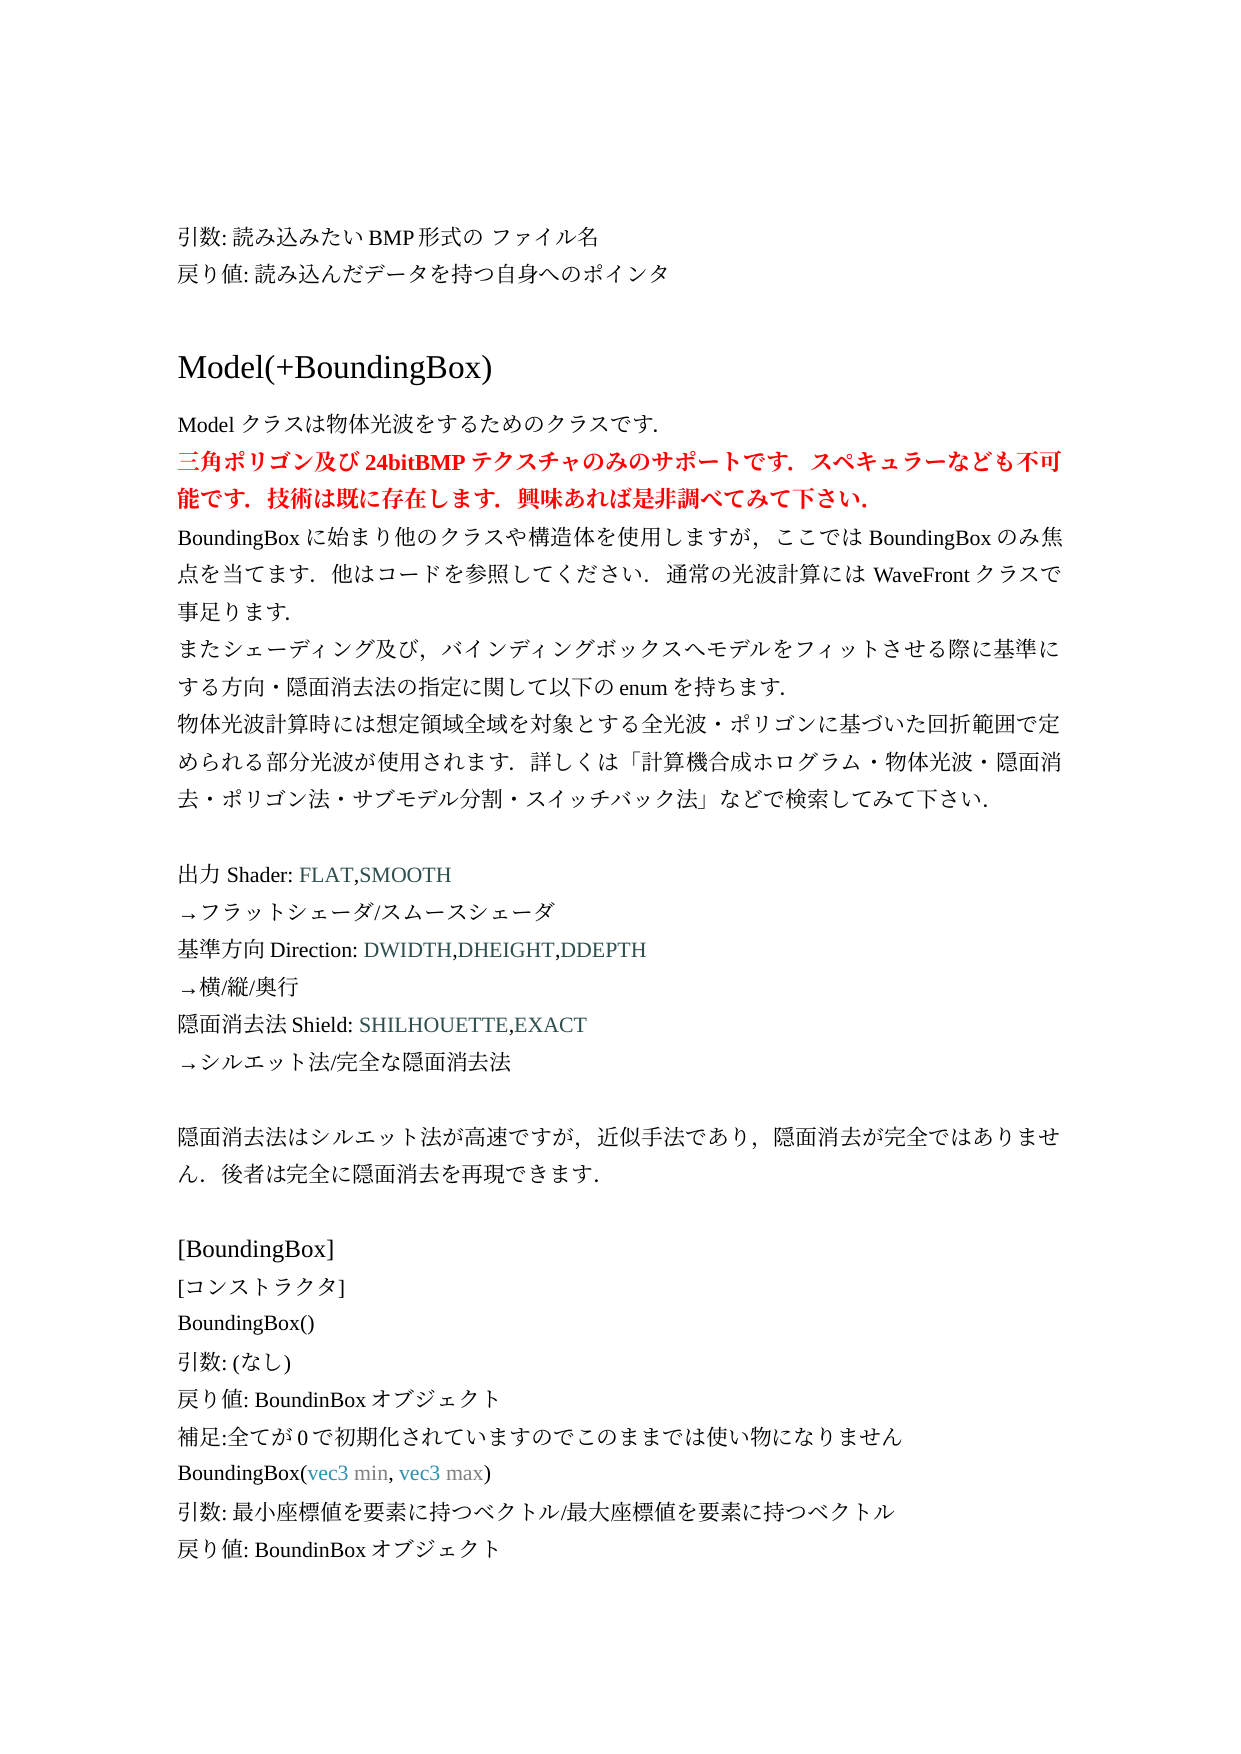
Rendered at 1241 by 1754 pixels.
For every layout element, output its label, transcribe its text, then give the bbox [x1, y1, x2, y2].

text BoundingBox(vec3 min, vec3 max) [177, 1454, 1063, 1492]
text →フラットシェーダ/スムースシェーダ [177, 892, 1063, 929]
text BoundingBox() [177, 1304, 1063, 1342]
text 隠面消去法 Shield: SHILHOUETTE,EXACT [177, 1004, 1063, 1042]
text 基準方向 Direction: DWIDTH,DHEIGHT,DDEPTH [177, 929, 1063, 967]
text 引数: 読み込みたいBMP形式の ファイル名 [177, 217, 1063, 254]
text 戻り値: BoundinBoxオブジェクト [177, 1379, 1063, 1417]
text 補足:全てが0で初期化されていますのでこのままでは使い物になりません [177, 1417, 1063, 1454]
text [コンストラクタ] [177, 1267, 1063, 1304]
text またシェーディング及び，バインディングボックスへモデルをフィットさせる際に基準にする方向・隠面消去法の指定に関して以下のenumを持ちます． [177, 629, 1063, 704]
text 戻り値: 読み込んだデータを持つ自身へのポインタ [177, 254, 1063, 292]
text 出力 Shader: FLAT,SMOOTH [177, 854, 1063, 892]
text 戻り値: BoundinBoxオブジェクト [177, 1529, 1063, 1567]
text 引数: (なし) [177, 1342, 1063, 1379]
text 物体光波計算時には想定領域全域を対象とする全光波・ポリゴンに基づいた回折範囲で定められる部分光波が使用されます．詳しくは「計算機合成ホログラム・物体光波・隠面消去・ポリゴン法・サブモデル分割・スイッチバック法」などで検索してみて下さい． [177, 704, 1063, 817]
text Model クラスは物体光波をするためのクラスです． [177, 404, 1063, 442]
text 隠面消去法はシルエット法が高速ですが，近似手法であり，隠面消去が完全ではありません．後者は完全に隠面消去を再現できます． [177, 1117, 1063, 1192]
text 引数: 最小座標値を要素に持つベクトル/最大座標値を要素に持つベクトル [177, 1492, 1063, 1529]
text BoundingBoxに始まり他のクラスや構造体を使用しますが，ここではBoundingBoxのみ焦点を当てます．他はコードを参照してください．通常の光波計算にはWaveFrontクラスで事足ります． [177, 517, 1063, 629]
text Model(+BoundingBox) [177, 329, 1063, 404]
text [BoundingBox] [177, 1229, 1063, 1267]
text →横/縦/奥行 [177, 967, 1063, 1004]
text 三角ポリゴン及び24bitBMPテクスチャのみのサポートです．スペキュラーなども不可能です．技術は既に存在します．興味あれば是非調べてみて下さい． [177, 442, 1063, 517]
text →シルエット法/完全な隠面消去法 [177, 1042, 1063, 1079]
